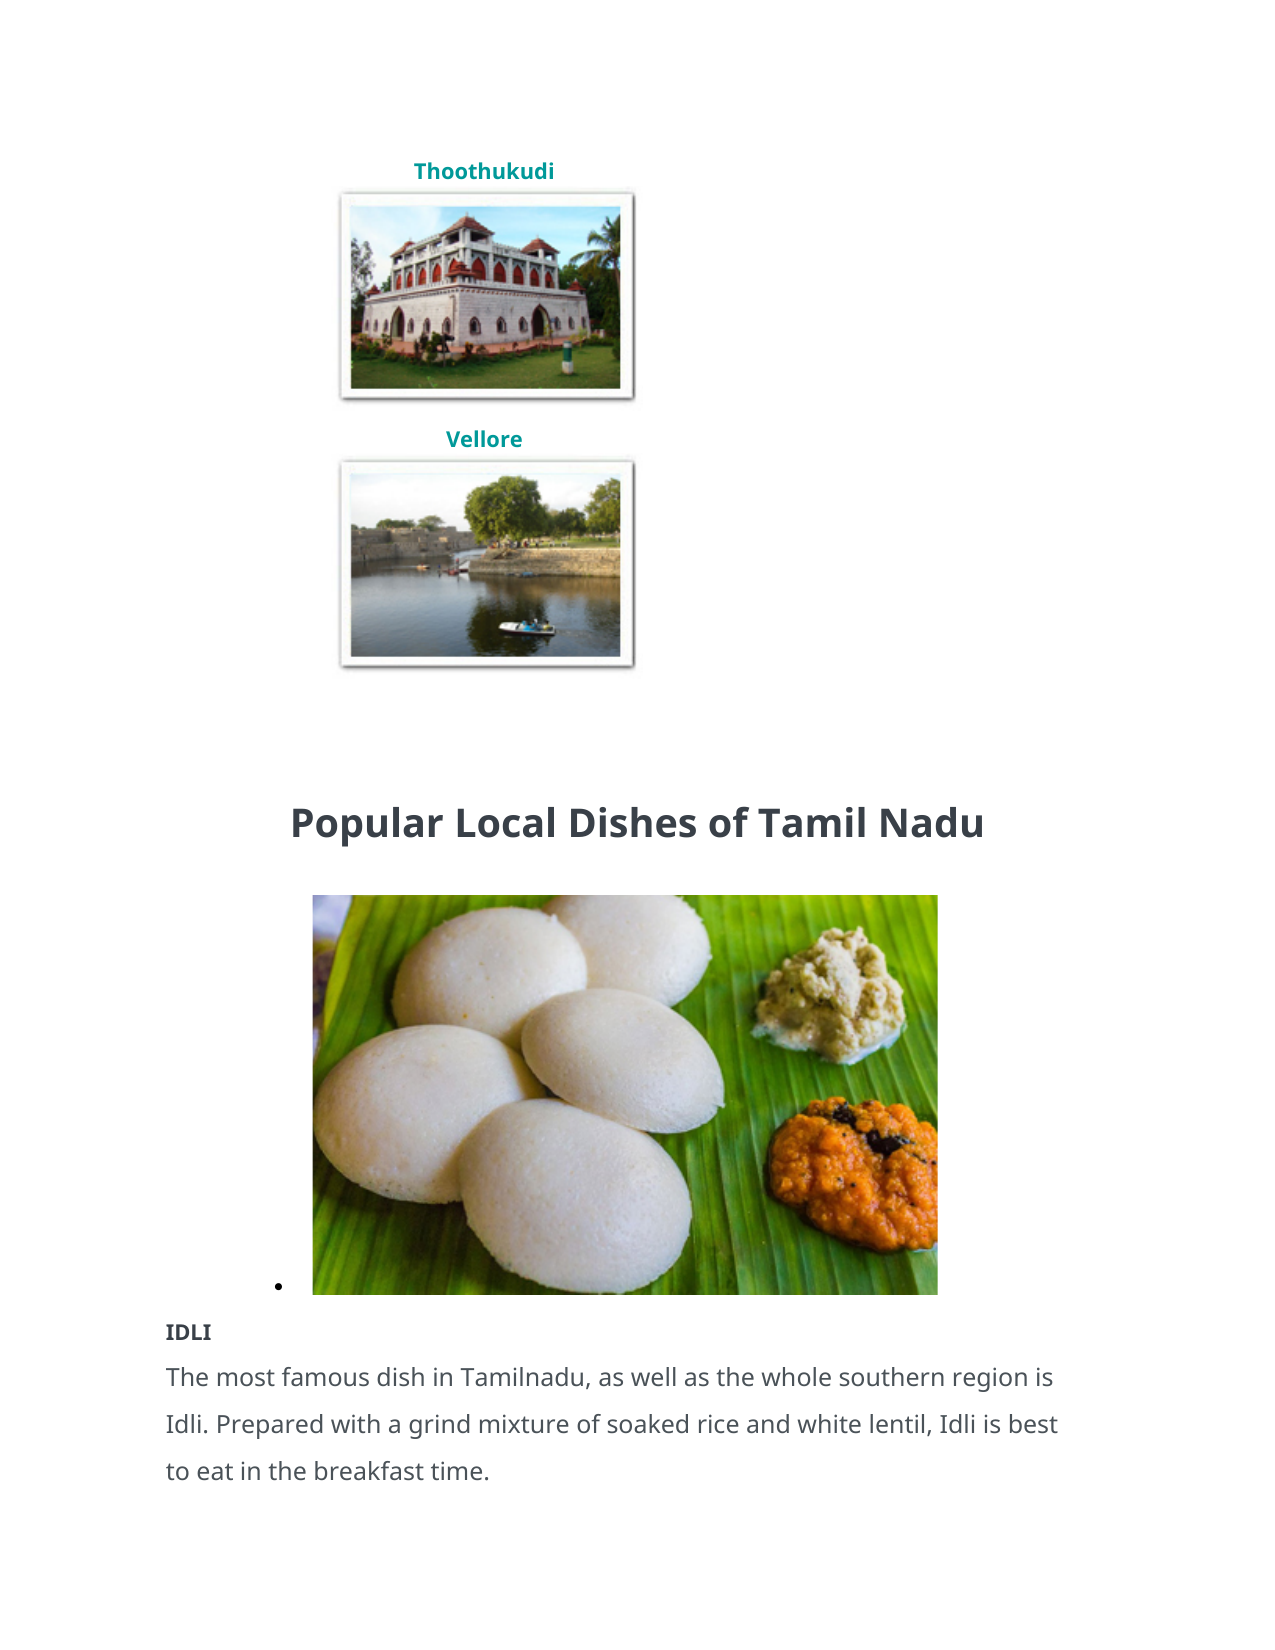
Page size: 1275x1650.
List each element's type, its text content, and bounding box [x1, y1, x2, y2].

picture [331, 186, 644, 411]
picture [331, 453, 644, 679]
table_cell Vellore [325, 417, 643, 684]
picture [312, 895, 938, 1295]
text The most famous dish in Tamilnadu, as well as the whole southern region is Idli. Prepared with a grind mixture of soaked rice and white lentil, Idli is best to eat in the breakfast time. [166, 1347, 1084, 1488]
text Popular Local Dishes of Tamil Nadu [150, 795, 1125, 849]
text IDLI [166, 1316, 1084, 1347]
table_cell Thoothukudi [325, 150, 643, 417]
